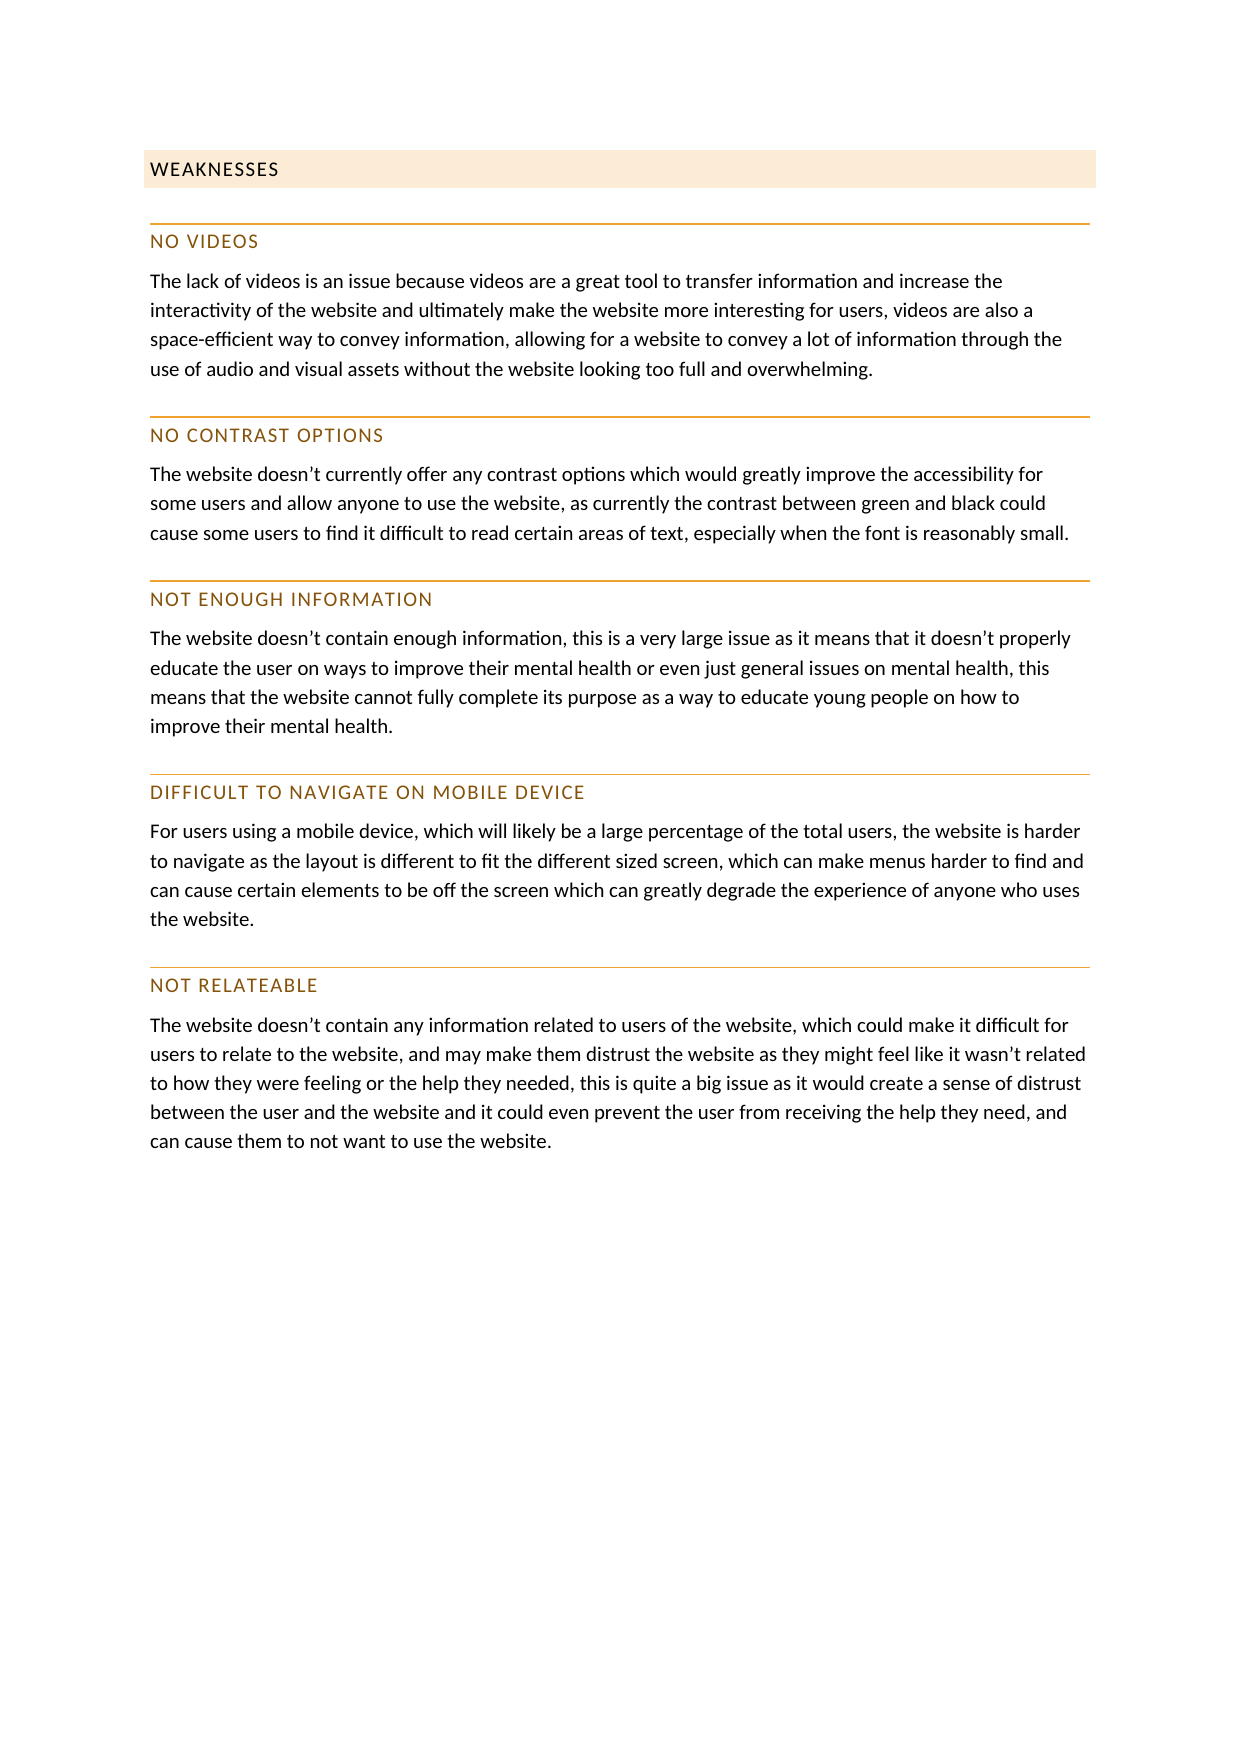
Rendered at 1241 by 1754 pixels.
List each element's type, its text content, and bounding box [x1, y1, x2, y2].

subtitle Weaknesses [150, 156, 1090, 182]
subtitle No contrast options [150, 418, 1090, 447]
subtitle not enough information [150, 582, 1090, 611]
text The lack of videos is an issue because videos are a great tool to transfer information and increase the interactivity of the website and ultimately make the website more interesting for users, videos are also a space-efficient way to convey information, allowing for a website to convey a lot of information through the use of audio and visual assets without the website looking too full and overwhelming. [150, 268, 1090, 381]
subtitle Difficult to navigate on mobile device [150, 775, 1090, 804]
text The website doesn’t contain enough information, this is a very large issue as it means that it doesn’t properly educate the user on ways to improve their mental health or even just general issues on mental health, this means that the website cannot fully complete its purpose as a way to educate young people on how to improve their mental health. [150, 626, 1090, 738]
subtitle No videos [150, 225, 1090, 254]
subtitle Not relateable [150, 968, 1090, 998]
text The website doesn’t contain any information related to users of the website, which could make it difficult for users to relate to the website, and may make them distrust the website as they might feel like it wasn’t related to how they were feeling or the help they needed, this is quite a big issue as it would create a sense of distrust between the user and the website and it could even prevent the user from receiving the help they need, and can cause them to not want to use the website. [150, 1012, 1090, 1154]
text The website doesn’t currently offer any contrast options which would greatly improve the accessibility for some users and allow anyone to use the website, as currently the contrast between green and black could cause some users to find it difficult to read certain areas of text, especially when the font is reasonably small. [150, 461, 1090, 545]
text For users using a mobile device, which will likely be a large percentage of the total users, the website is harder to navigate as the layout is different to fit the different sized screen, which can make menus harder to find and can cause certain elements to be off the screen which can greatly degrade the experience of anyone who uses the website. [150, 819, 1090, 932]
